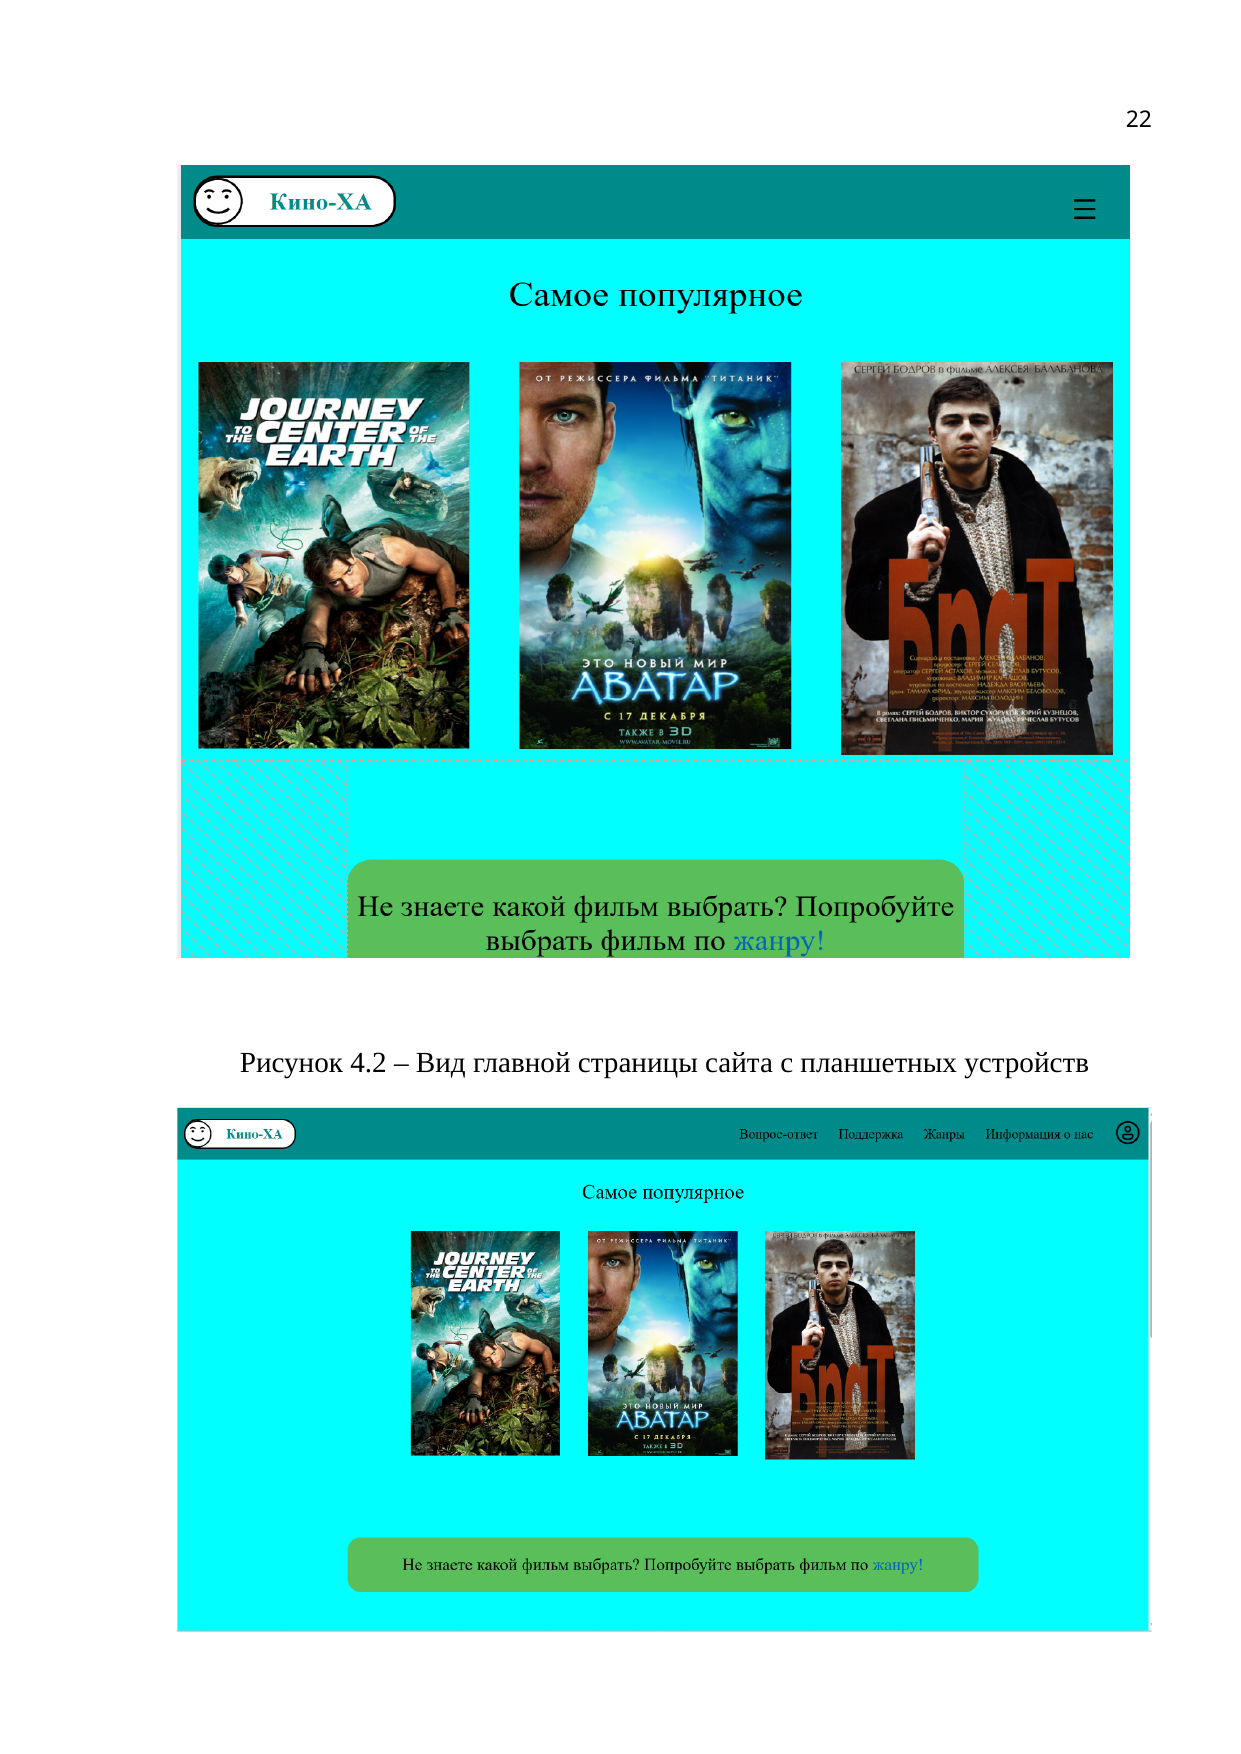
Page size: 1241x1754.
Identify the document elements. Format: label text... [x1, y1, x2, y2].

picture [177, 1107, 1152, 1632]
text Рисунок 4.2 – Вид главной страницы сайта с планшетных устройств [177, 1045, 1152, 1079]
picture [177, 165, 1133, 958]
